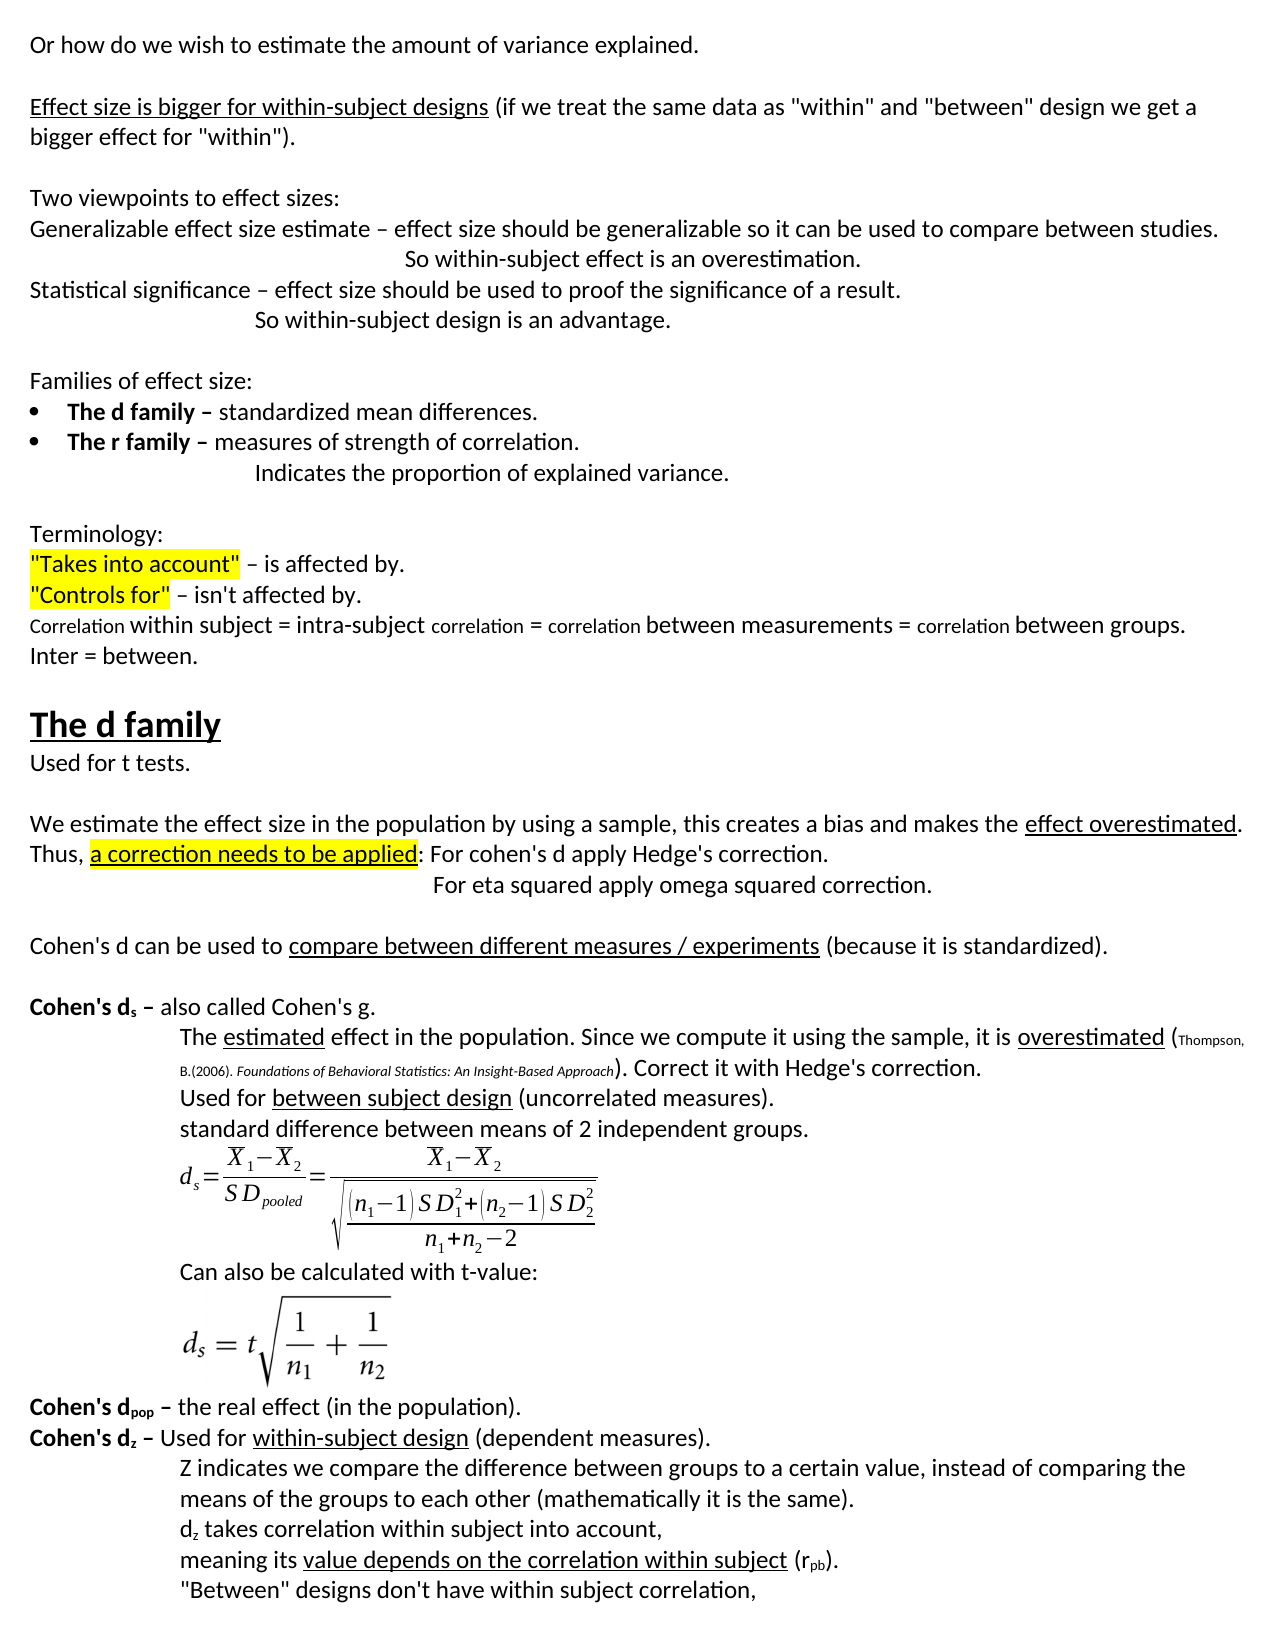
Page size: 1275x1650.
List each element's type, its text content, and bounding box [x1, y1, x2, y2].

text Two viewpoints to effect sizes: [29, 182, 1255, 213]
text standard difference between means of 2 independent groups. [104, 1113, 1255, 1144]
text So within-subject design is an advantage. [179, 304, 1255, 335]
text For eta squared apply omega squared correction. [404, 869, 1255, 899]
text Terminology: [29, 518, 1255, 548]
text Used for t tests. [29, 747, 1255, 777]
text Indicates the proportion of explained variance. [179, 457, 1255, 487]
text Inter = between. [29, 640, 1255, 671]
text Generalizable effect size estimate – effect size should be generalizable so it can be used to compare between studies. [29, 213, 1255, 243]
text Cohen's dpop – the real effect (in the population). [29, 1391, 1255, 1422]
text We estimate the effect size in the population by using a sample, this creates a bias and makes the effect overestimated. [29, 808, 1255, 838]
text The estimated effect in the population. Since we compute it using the sample, it is overestimated (Thompson, B.(2006). Foundations of Behavioral Statistics: An Insight-Based Approach). Correct it with Hedge's correction. [179, 1022, 1255, 1083]
text Thus, a correction needs to be applied: For cohen's d apply Hedge's correction. [29, 838, 1255, 869]
list The r family – measures of strength of correlation. [29, 426, 1255, 457]
text Correlation within subject = intra-subject correlation = correlation between measurements = correlation between groups. [29, 609, 1255, 640]
text Can also be calculated with t-value: [104, 1256, 1255, 1287]
text Cohen's ds – also called Cohen's g. [29, 991, 1255, 1022]
text Or how do we wish to estimate the amount of variance explained. [29, 29, 1255, 60]
text Statistical significance – effect size should be used to proof the significance of a result. [29, 274, 1255, 304]
text Z indicates we compare the difference between groups to a certain value, instead of comparing the means of the groups to each other (mathematically it is the same). [179, 1452, 1255, 1513]
text Used for between subject design (uncorrelated measures). [104, 1083, 1255, 1113]
list The d family – standardized mean differences. [29, 396, 1255, 426]
text meaning its value depends on the correlation within subject (rpb). [179, 1544, 1255, 1574]
text dz takes correlation within subject into account, [179, 1513, 1255, 1544]
text "Takes into account" – is affected by. [29, 548, 1255, 579]
text The d family [29, 701, 1255, 747]
text Effect size is bigger for within-subject designs (if we treat the same data as "within" and "between" design we get a bigger effect for "within"). [29, 91, 1255, 152]
text Cohen's dz – Used for within-subject design (dependent measures). [29, 1422, 1255, 1452]
text So within-subject effect is an overestimation. [329, 243, 1255, 274]
text "Between" designs don't have within subject correlation, [179, 1574, 1255, 1605]
picture [179, 1287, 394, 1392]
text Cohen's d can be used to compare between different measures / experiments (because it is standardized). [29, 930, 1255, 961]
text Families of effect size: [29, 365, 1255, 396]
text "Controls for" – isn't affected by. [170, 579, 1255, 609]
